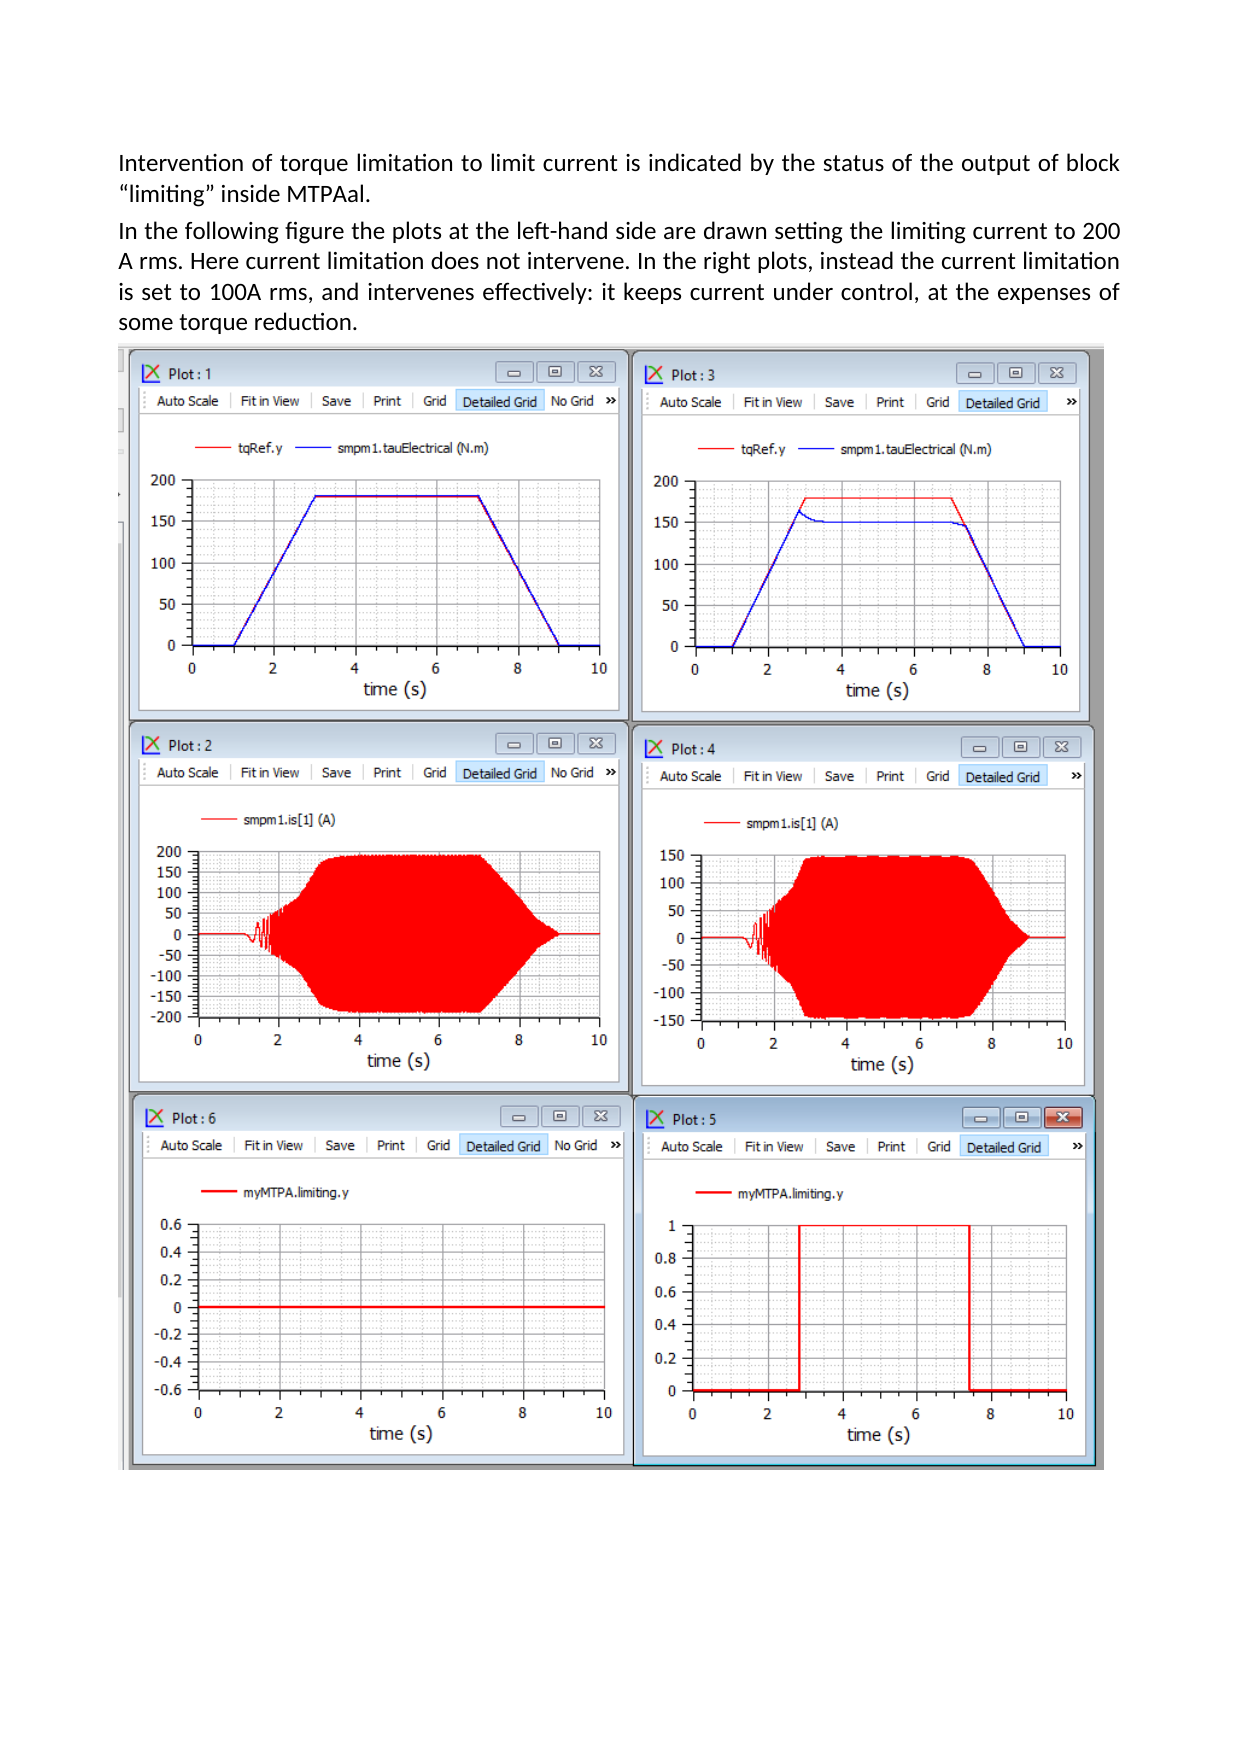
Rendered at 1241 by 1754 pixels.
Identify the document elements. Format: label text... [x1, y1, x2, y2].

text Intervention of torque limitation to limit current is indicated by the status of the output of block “limiting” inside MTPAal. [118, 148, 1122, 209]
text In the following figure the plots at the left-hand side are drawn setting the limiting current to 200 A rms. Here current limitation does not intervene. In the right plots, instead the current limitation is set to 100A rms, and intervenes effectively: it keeps current under control, at the expenses of some torque reduction. [118, 215, 1122, 337]
picture [118, 343, 1104, 1470]
